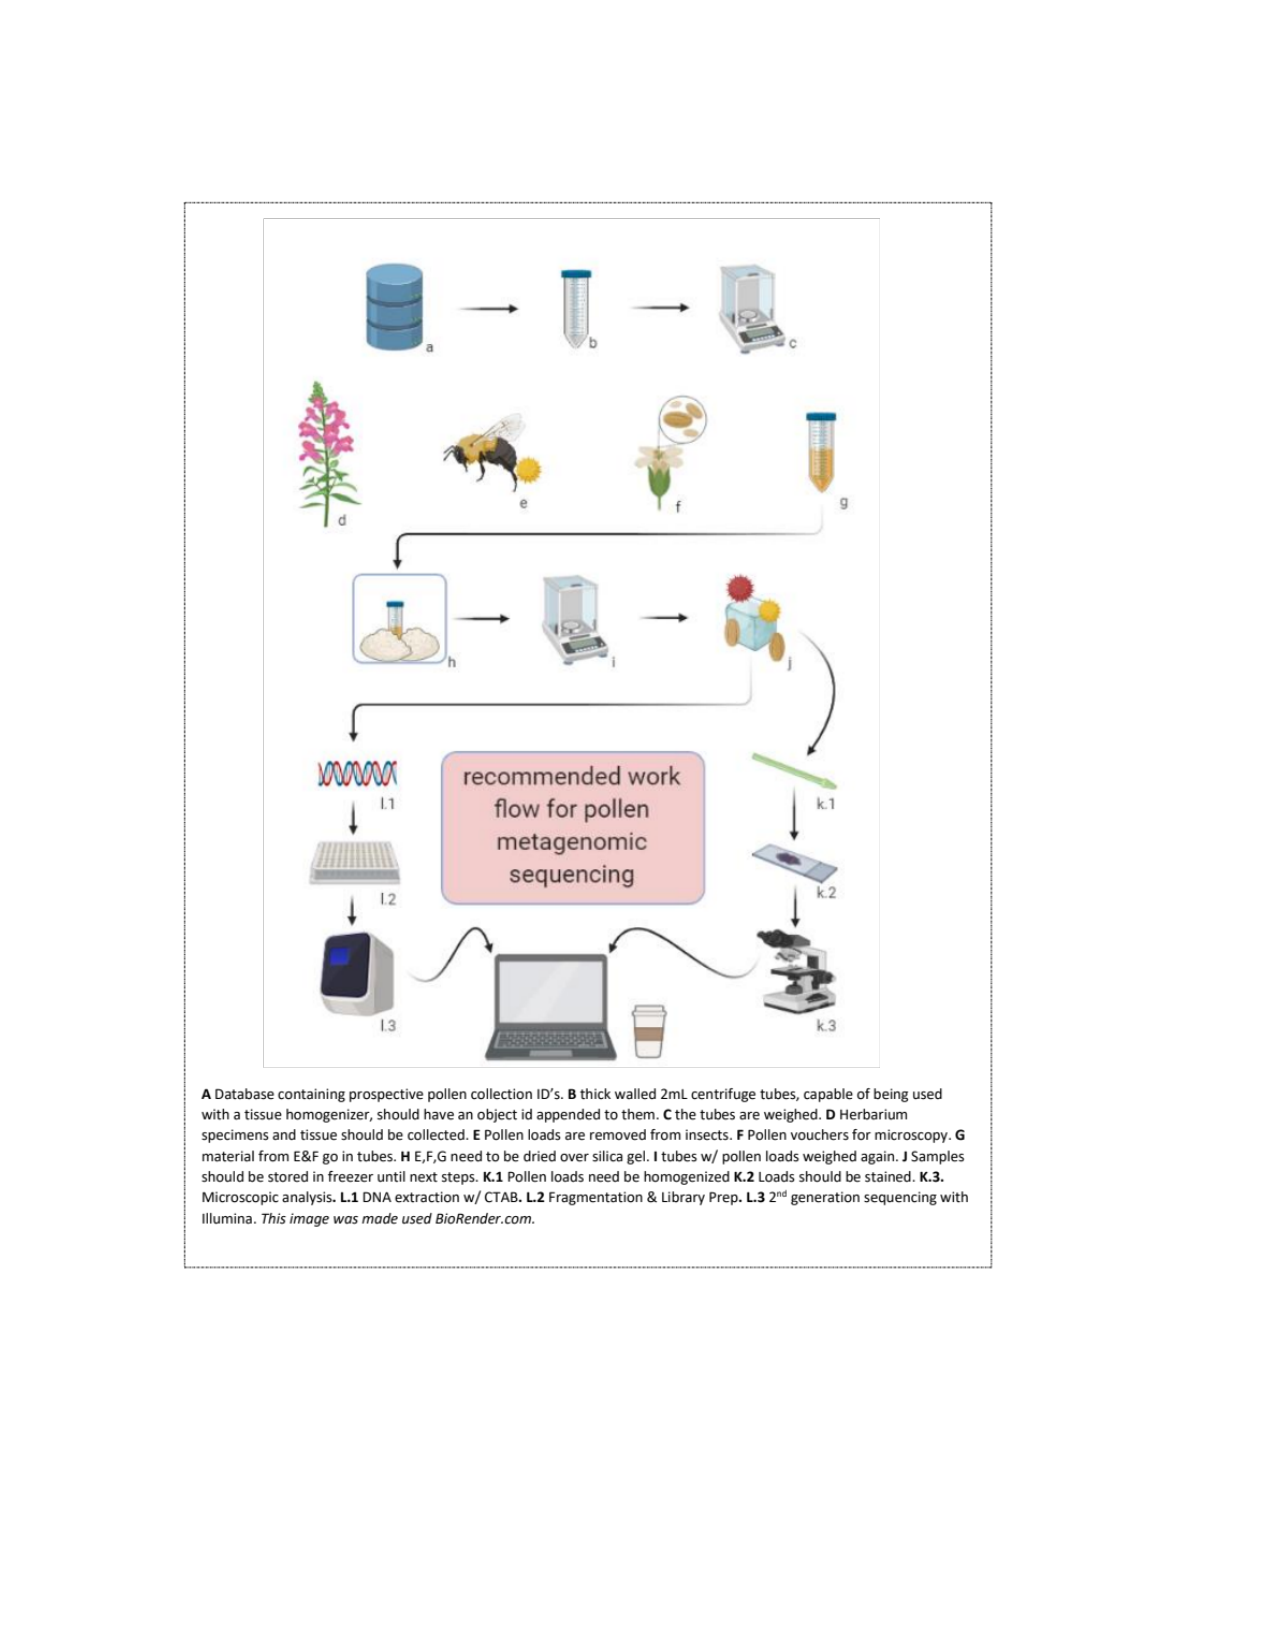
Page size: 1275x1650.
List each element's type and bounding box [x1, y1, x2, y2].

picture [150, 168, 1025, 1302]
